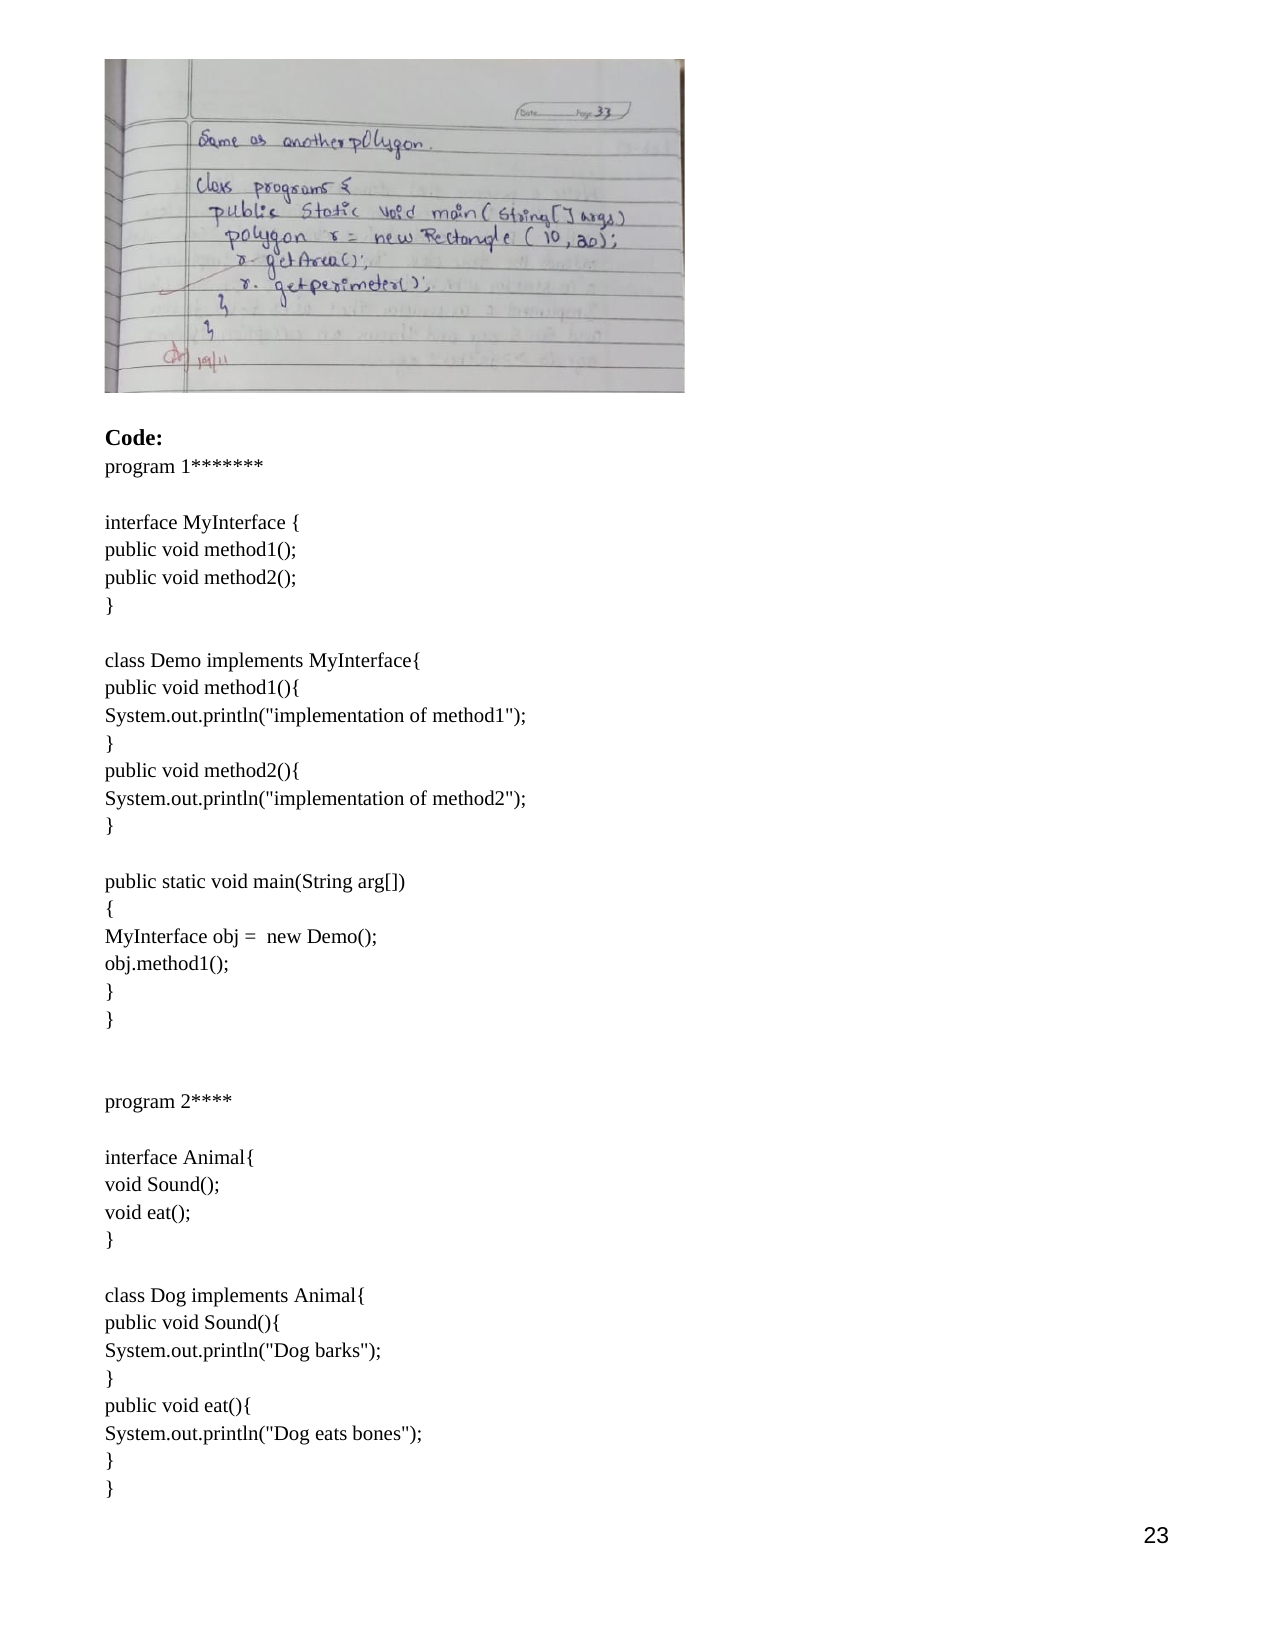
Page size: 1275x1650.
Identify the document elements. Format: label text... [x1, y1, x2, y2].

text interface MyInterface { [104, 510, 1247, 534]
picture [104, 59, 685, 393]
text public void Sound(){ [104, 1310, 1247, 1334]
text public void method1(); [104, 537, 1247, 561]
text public void method1(){ [104, 675, 1247, 699]
text System.out.println("implementation of method2"); [104, 786, 1247, 810]
text MyInterface obj = new Demo(); [104, 924, 1247, 948]
text program 2**** [104, 1089, 1247, 1113]
text } [104, 979, 1247, 1003]
text class Demo implements MyInterface{ [104, 648, 1247, 672]
text System.out.println("Dog barks"); [104, 1338, 1247, 1362]
text class Dog implements Animal{ [104, 1283, 1247, 1307]
text interface Animal{ [104, 1144, 1247, 1169]
text program 1******* [104, 454, 1247, 478]
text public void method2(); [104, 565, 1247, 589]
text System.out.println("implementation of method1"); [104, 703, 1247, 727]
text Code: [104, 424, 1247, 451]
text void eat(); [104, 1200, 1247, 1224]
text public void method2(){ [104, 758, 1247, 782]
text obj.method1(); [104, 951, 1247, 975]
text } [104, 731, 1247, 754]
text void Sound(); [104, 1172, 1247, 1196]
text } [104, 813, 1247, 837]
text } [104, 1365, 1247, 1389]
text } [104, 1227, 1247, 1251]
text System.out.println("Dog eats bones"); [104, 1421, 1247, 1445]
text } [104, 1476, 1247, 1500]
text } [104, 1448, 1247, 1472]
text public void eat(){ [104, 1393, 1247, 1417]
text { [104, 896, 1247, 920]
text } [104, 592, 1247, 617]
text } [104, 1007, 1247, 1031]
text public static void main(String arg[]) [104, 868, 1247, 893]
